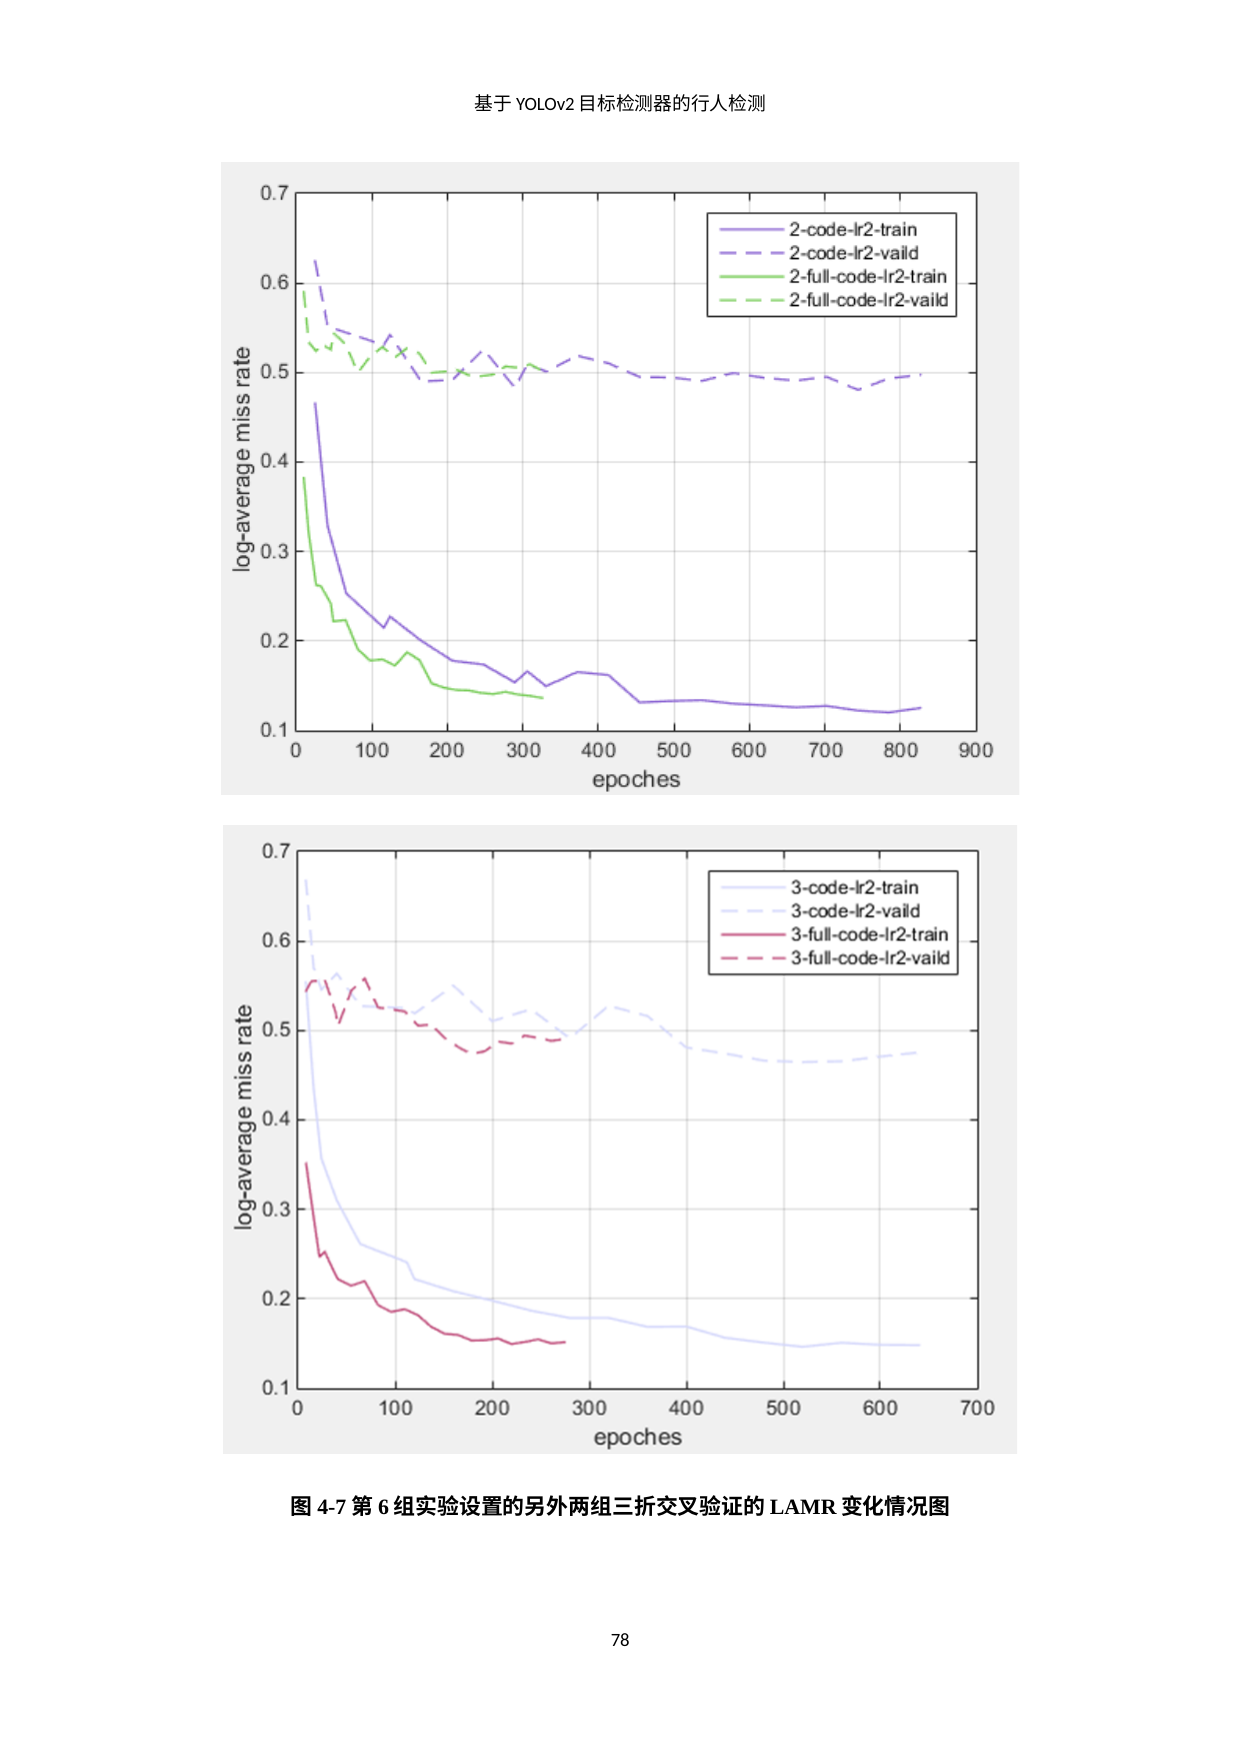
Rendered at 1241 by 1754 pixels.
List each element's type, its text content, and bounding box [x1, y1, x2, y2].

picture [221, 162, 1020, 795]
picture [223, 825, 1018, 1454]
text 图 4-7 第6组实验设置的另外两组三折交叉验证的LAMR变化情况图 [187, 1489, 1053, 1521]
